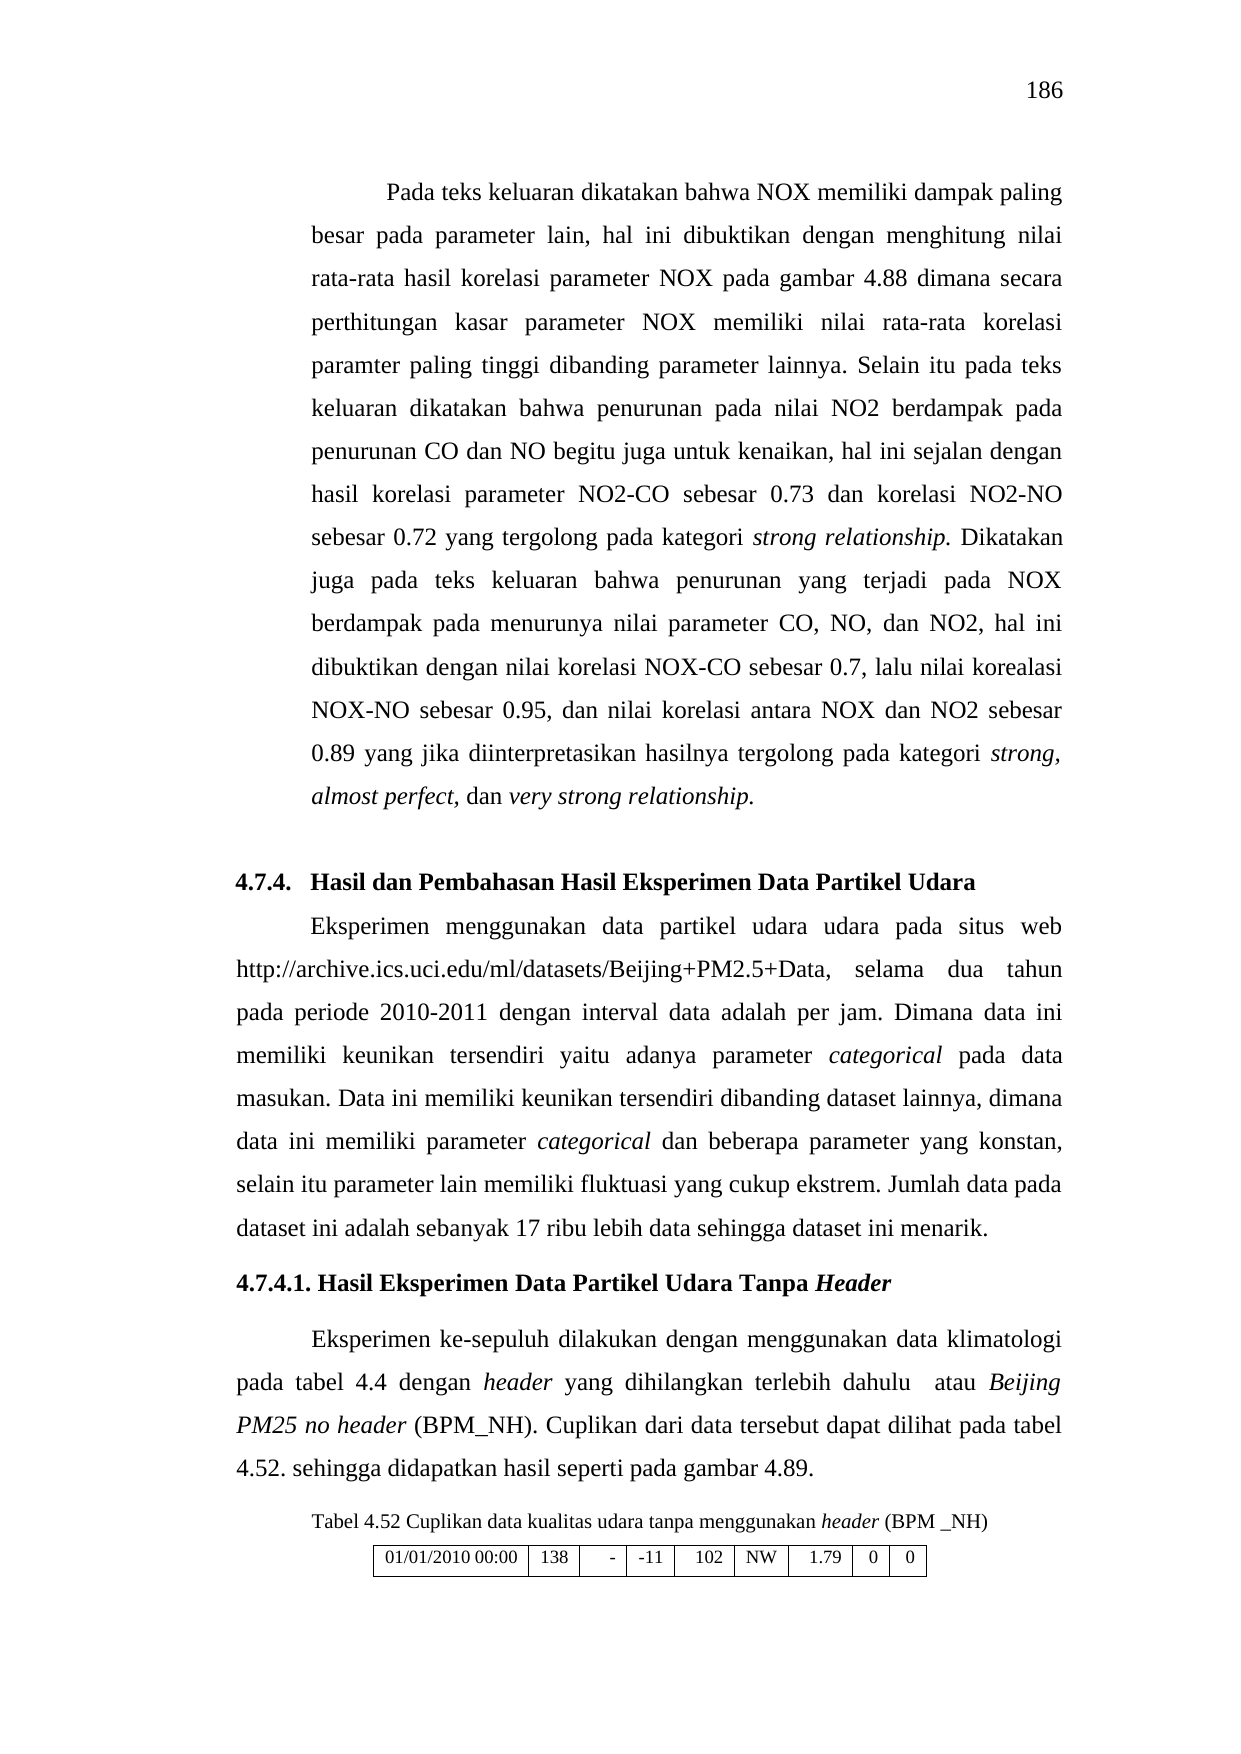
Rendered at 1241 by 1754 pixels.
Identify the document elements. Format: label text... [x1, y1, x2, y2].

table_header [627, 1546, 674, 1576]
list Hasil Eksperimen Data Partikel Udara Tanpa Header [236, 1268, 1063, 1297]
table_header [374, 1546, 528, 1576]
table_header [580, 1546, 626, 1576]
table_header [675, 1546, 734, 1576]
text Tabel 4.52 Cuplikan data kualitas udara tanpa menggunakan header (BPM _NH) [236, 1509, 1063, 1533]
text Eksperimen ke-sepuluh dilakukan dengan menggunakan data klimatologi pada tabel 4.4 dengan header yang dihilangkan terlebih dahulu atau Beijing PM25 no header (BPM_NH). Cuplikan dari data tersebut dapat dilihat pada tabel 4.52. sehingga didapatkan hasil seperti pada gambar 4.89. [236, 1324, 1063, 1482]
text Pada teks keluaran dikatakan bahwa NOX memiliki dampak paling besar pada parameter lain, hal ini dibuktikan dengan menghitung nilai rata-rata hasil korelasi parameter NOX pada gambar 4.88 dimana secara perthitungan kasar parameter NOX memiliki nilai rata-rata korelasi paramter paling tinggi dibanding parameter lainnya. Selain itu pada teks keluaran dikatakan bahwa penurunan pada nilai NO2 berdampak pada penurunan CO dan NO begitu juga untuk kenaikan, hal ini sejalan dengan hasil korelasi parameter NO2-CO sebesar 0.73 dan korelasi NO2-NO sebesar 0.72 yang tergolong pada kategori strong relationship. Dikatakan juga pada teks keluaran bahwa penurunan yang terjadi pada NOX berdampak pada menurunya nilai parameter CO, NO, dan NO2, hal ini dibuktikan dengan nilai korelasi NOX-CO sebesar 0.7, lalu nilai korealasi NOX-NO sebesar 0.95, dan nilai korelasi antara NOX dan NO2 sebesar 0.89 yang jika diinterpretasikan hasilnya tergolong pada kategori strong, almost perfect, dan very strong relationship. [311, 177, 1063, 810]
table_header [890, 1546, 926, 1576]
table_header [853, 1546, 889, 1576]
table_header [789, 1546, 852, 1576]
text Eksperimen menggunakan data partikel udara udara pada situs web http://archive.ics.uci.edu/ml/datasets/Beijing+PM2.5+Data, selama dua tahun pada periode 2010-2011 dengan interval data adalah per jam. Dimana data ini memiliki keunikan tersendiri yaitu adanya parameter categorical pada data masukan. Data ini memiliki keunikan tersendiri dibanding dataset lainnya, dimana data ini memiliki parameter categorical dan beberapa parameter yang konstan, selain itu parameter lain memiliki fluktuasi yang cukup ekstrem. Jumlah data pada dataset ini adalah sebanyak 17 ribu lebih data sehingga dataset ini menarik. [236, 911, 1063, 1241]
subtitle Hasil dan Pembahasan Hasil Eksperimen Data Partikel Udara [235, 867, 1063, 896]
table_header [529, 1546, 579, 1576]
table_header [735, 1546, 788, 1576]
